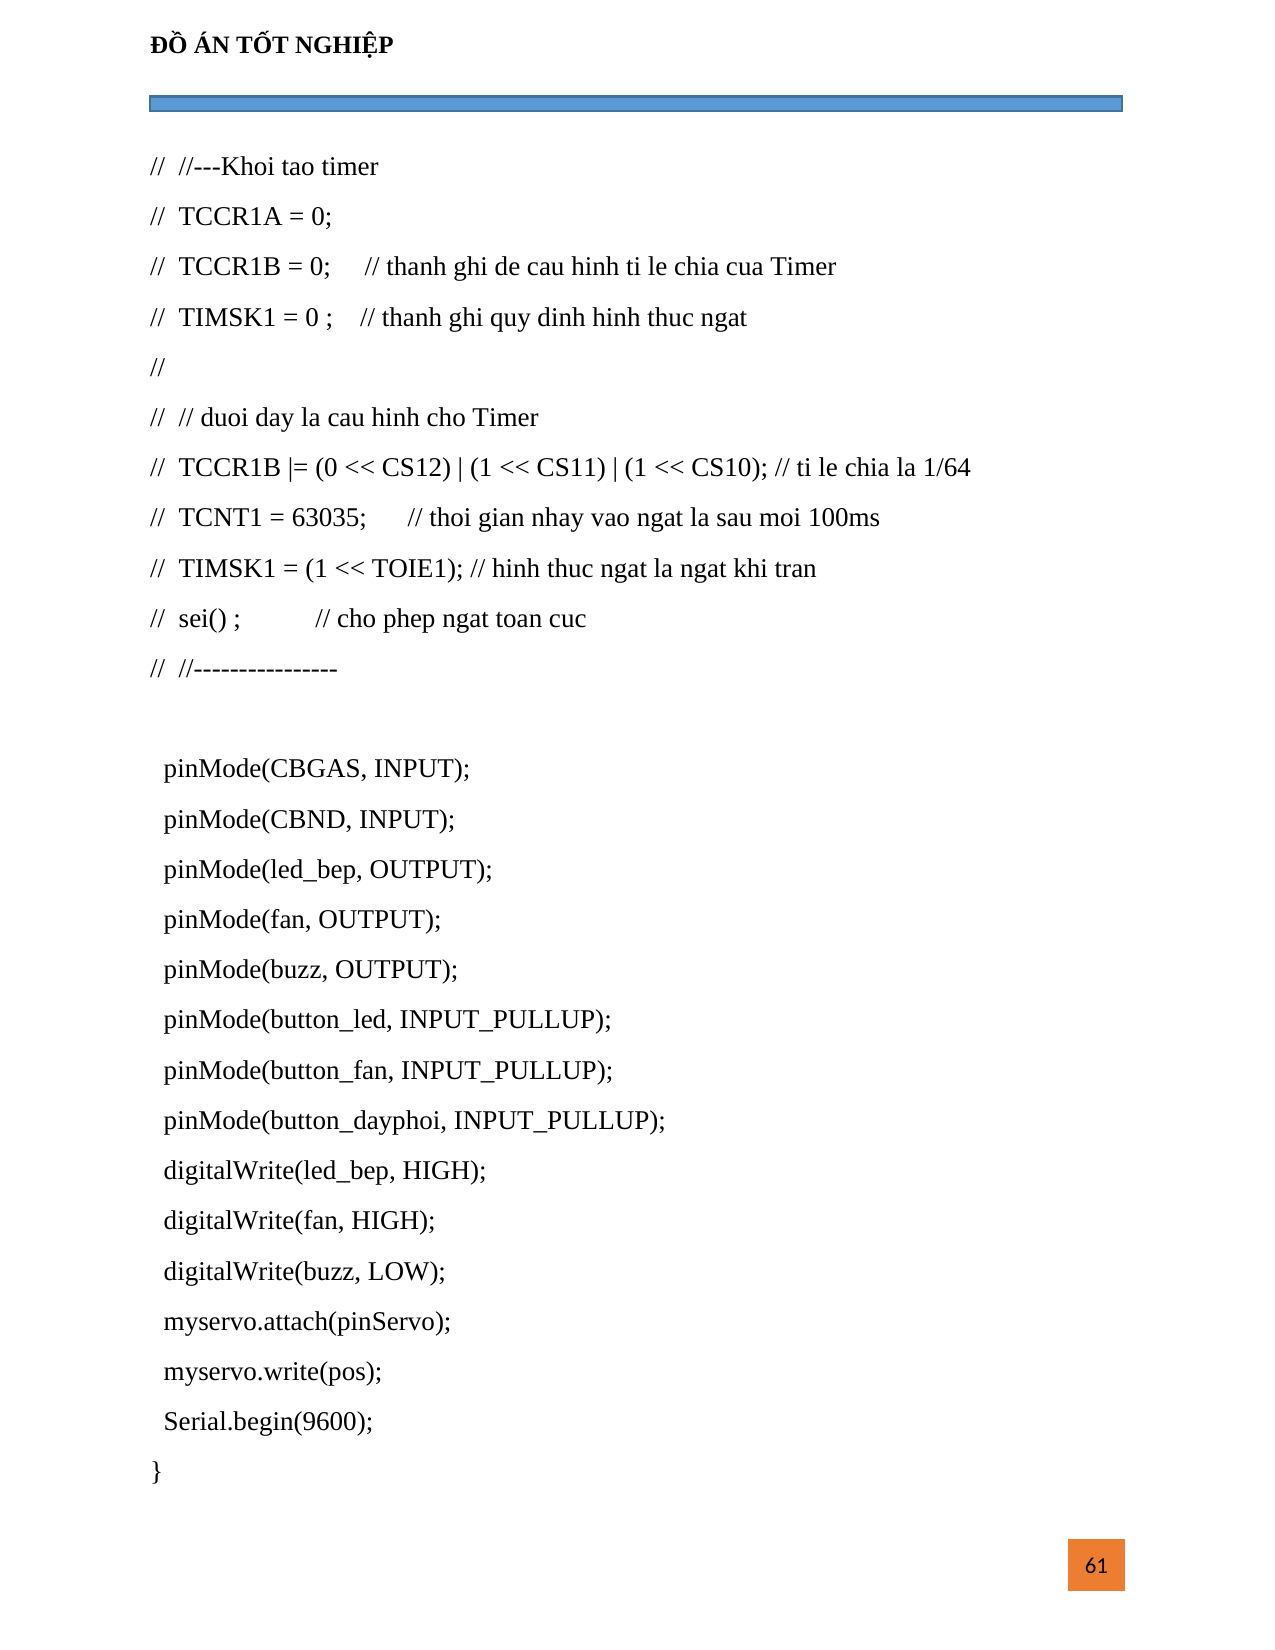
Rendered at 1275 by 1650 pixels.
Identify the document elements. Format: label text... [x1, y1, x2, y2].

text pinMode(button_dayphoi, INPUT_PULLUP); [150, 1104, 1125, 1135]
text myservo.attach(pinServo); [150, 1305, 1125, 1336]
text // //---Khoi tao timer [150, 150, 1125, 181]
text } [150, 1455, 1125, 1487]
text Serial.begin(9600); [150, 1405, 1125, 1436]
text // TCCR1B |= (0 << CS12) | (1 << CS11) | (1 << CS10); // ti le chia la 1/64 [150, 451, 1125, 482]
text myservo.write(pos); [150, 1355, 1125, 1386]
text // //---------------- [150, 652, 1125, 683]
text pinMode(led_bep, OUTPUT); [150, 853, 1125, 884]
text pinMode(CBND, INPUT); [150, 803, 1125, 834]
text pinMode(button_led, INPUT_PULLUP); [150, 1003, 1125, 1035]
text pinMode(fan, OUTPUT); [150, 903, 1125, 934]
text pinMode(CBGAS, INPUT); [150, 752, 1125, 784]
text // TCCR1B = 0; // thanh ghi de cau hinh ti le chia cua Timer [150, 250, 1125, 282]
text pinMode(buzz, OUTPUT); [150, 953, 1125, 984]
text // [150, 351, 1125, 382]
text digitalWrite(led_bep, HIGH); [150, 1154, 1125, 1185]
text // TCCR1A = 0; [150, 200, 1125, 231]
text // TIMSK1 = (1 << TOIE1); // hinh thuc ngat la ngat khi tran [150, 552, 1125, 583]
text digitalWrite(buzz, LOW); [150, 1254, 1125, 1286]
text // TCNT1 = 63035; // thoi gian nhay vao ngat la sau moi 100ms [150, 501, 1125, 533]
text digitalWrite(fan, HIGH); [150, 1204, 1125, 1236]
text pinMode(button_fan, INPUT_PULLUP); [150, 1054, 1125, 1085]
text // // duoi day la cau hinh cho Timer [150, 401, 1125, 432]
text // TIMSK1 = 0 ; // thanh ghi quy dinh hinh thuc ngat [150, 301, 1125, 332]
text // sei() ; // cho phep ngat toan cuc [150, 602, 1125, 633]
